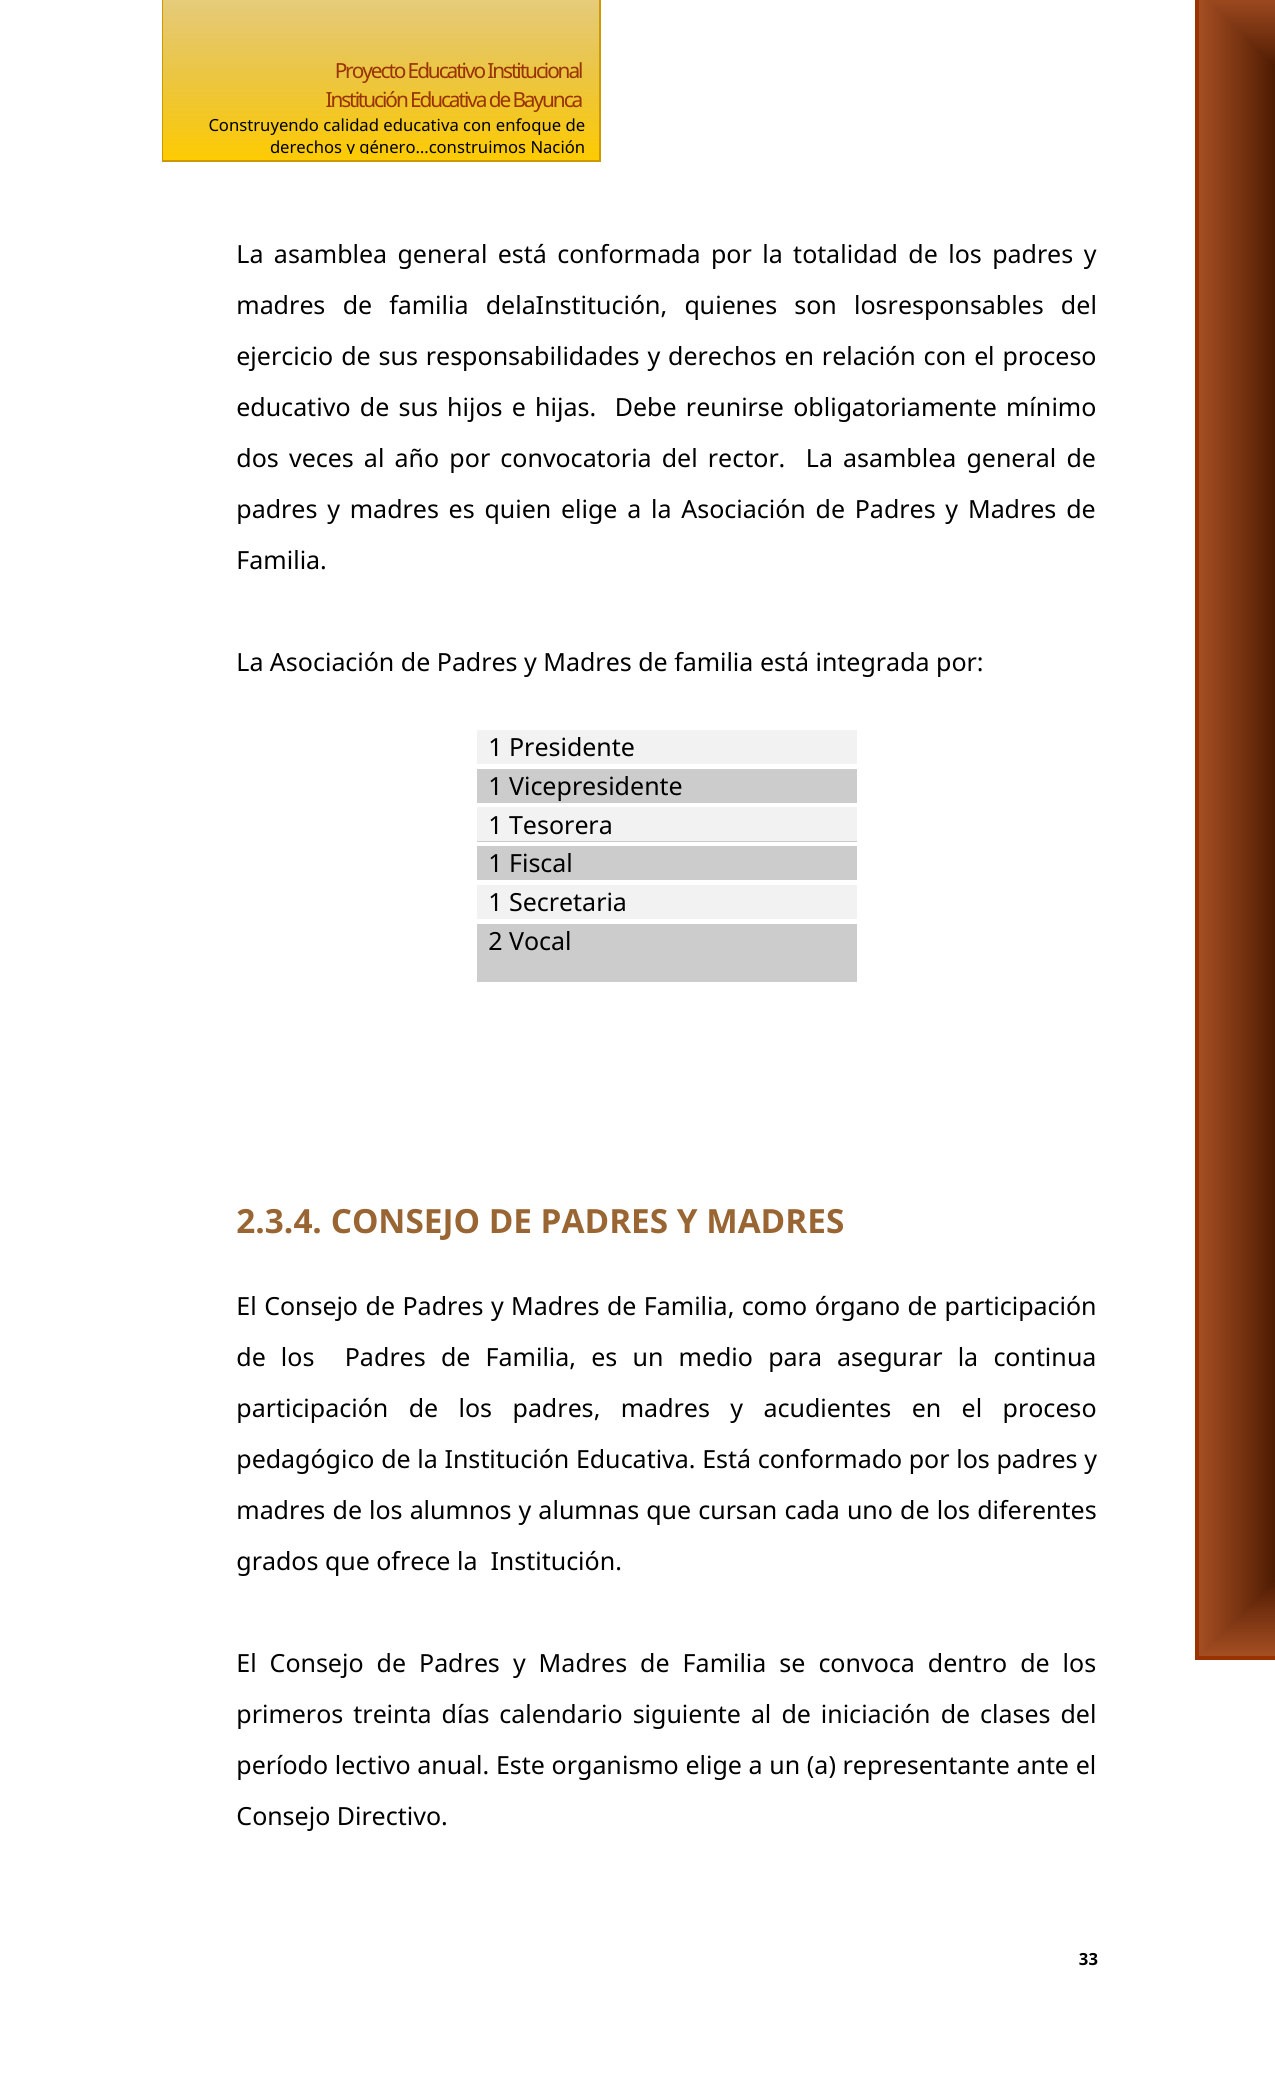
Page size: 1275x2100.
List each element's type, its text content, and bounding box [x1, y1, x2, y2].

text de Padres y Madres de familia está integrada por: [236, 644, 1098, 679]
text La asamblea general está conformada por la totalidad de los padres y madres de familia de, quienes son losresponsables del ejercicio de sus responsabilidades y derechos en relación con el proceso educativo de sus hijos e hijas. Debe reunirse obligatoriamente mínimo dos veces al año por convocatoria del rector. La asamblea general de padres y madres es quien elige a de Padres y Madres de Familia. [236, 236, 1098, 577]
text El Consejo de Padres y Madres de Familia, como órgano de participación de los Padres de Familia, es un medio para asegurar la continua participación de los padres, madres y acudientes en el proceso pedagógico de Está conformado por los padres y madres de los alumnos y alumnas que cursan cada uno de los diferentes grados que ofrece [236, 1288, 1098, 1578]
table_cell 1 Tesorera [477, 807, 857, 841]
text 2.3.4. CONSEJO DE PADRES Y MADRES [236, 1197, 1098, 1243]
table_cell 1 Fiscal [477, 846, 857, 880]
table_cell 1 Secretaria [477, 885, 857, 919]
text El Consejo de Padres y Madres de Familia se convoca dentro de los primeros treinta días calendario siguiente al de iniciación de clases del período lectivo anual. Este organismo elige a un (a) representante ante el Consejo Directivo. [236, 1646, 1098, 1833]
table_cell 1 Vicepresidente [477, 769, 857, 803]
table_cell 2 Vocal [477, 924, 857, 982]
table_header 1 Presidente [477, 730, 857, 764]
